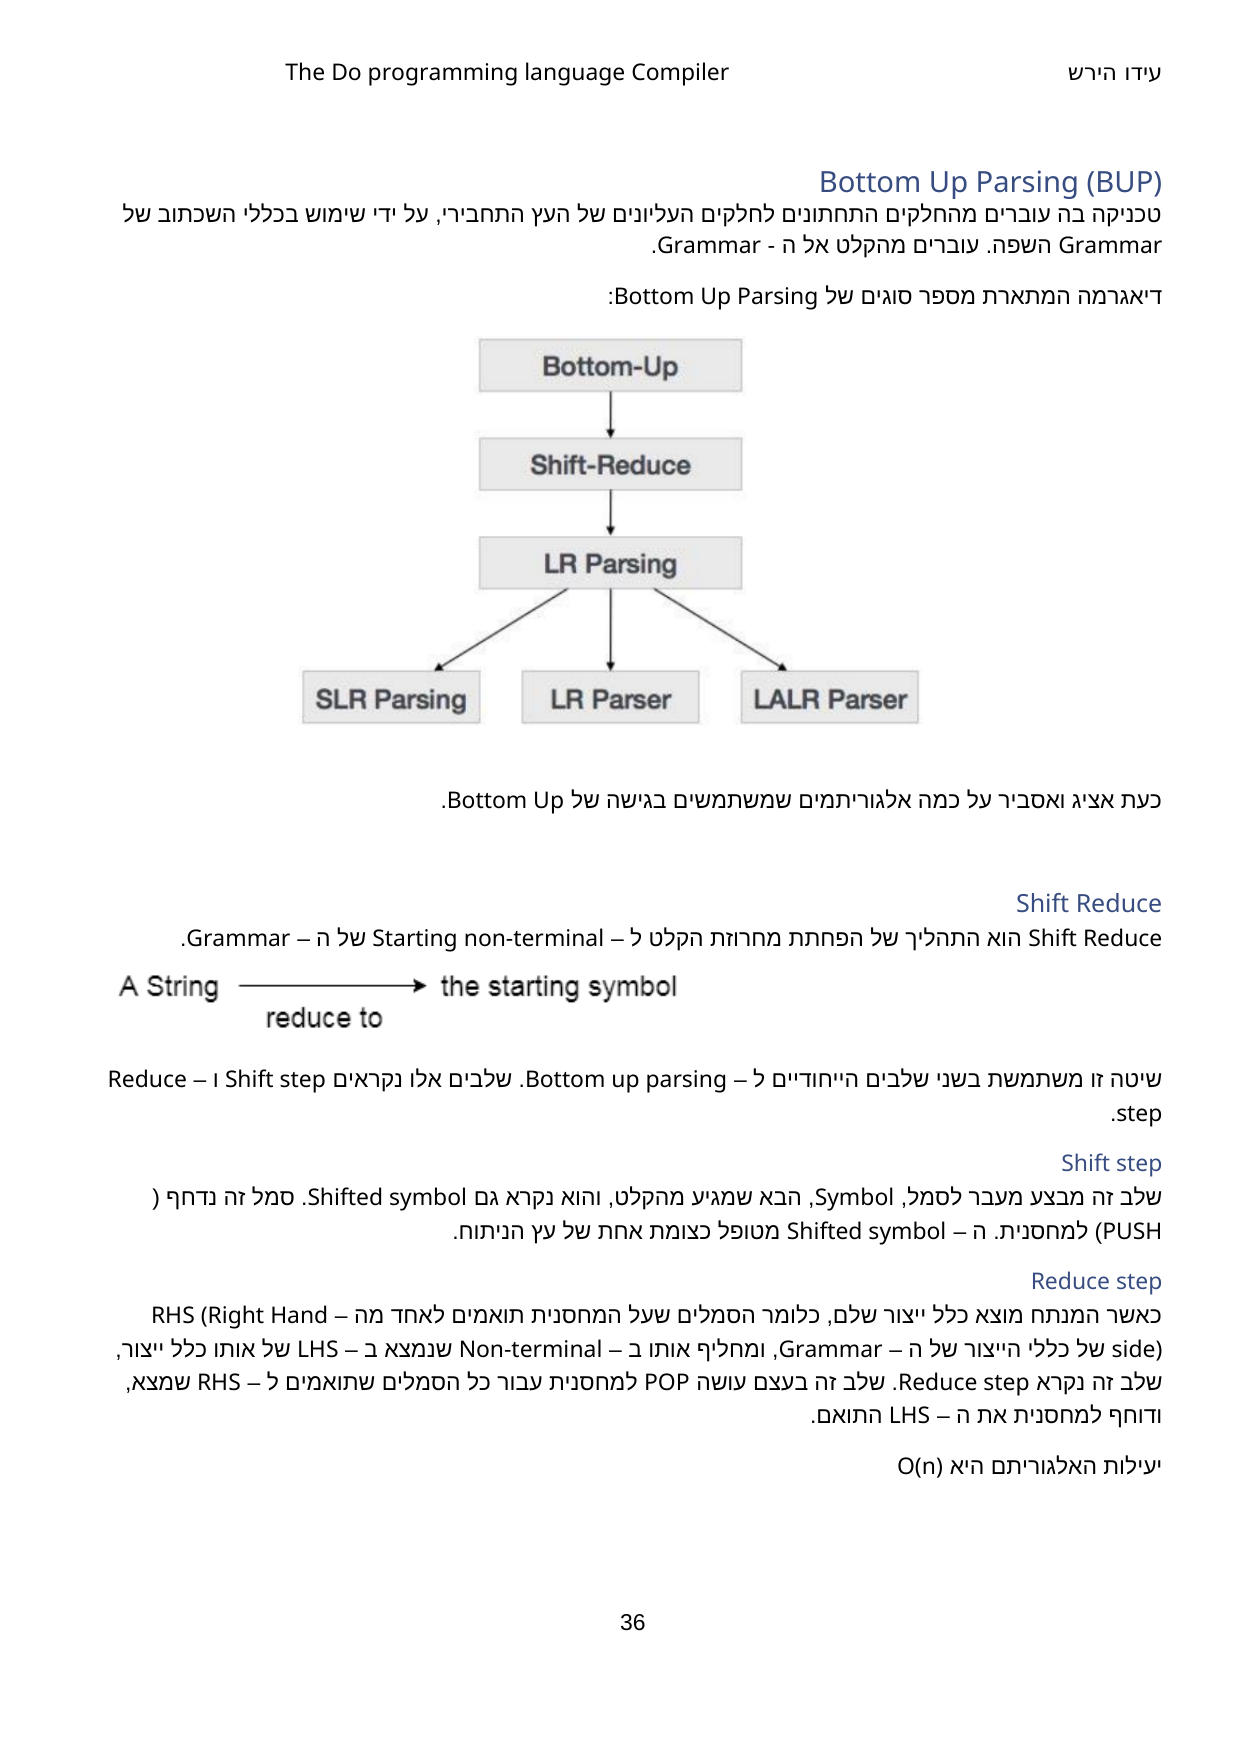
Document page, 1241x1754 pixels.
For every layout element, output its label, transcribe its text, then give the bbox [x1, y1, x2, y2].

picture [266, 322, 961, 764]
subtitle Shift Reduce [103, 885, 1162, 919]
text שיטה זו משתמשת בשני שלבים הייחודיים ל – Bottom up parsing. שלבים אלו נקראים Shift step ו – Reduce step. [103, 972, 1162, 1128]
subtitle Shift step [103, 1147, 1162, 1178]
text יעילות האלגוריתם היא O(n) [103, 1450, 1162, 1481]
picture [104, 960, 694, 1042]
text שלב זה מבצע מעבר לסמל, Symbol, הבא שמגיע מהקלט, והוא נקרא גם Shifted symbol. סמל זה נדחף (PUSH) למחסנית. ה – Shifted symbol מטופל כצומת אחת של עץ הניתוח. [103, 1181, 1162, 1246]
subtitle Reduce step [103, 1265, 1162, 1296]
text Shift Reduce הוא התהליך של הפחתת מחרוזת הקלט ל – Starting non-terminal של ה – Grammar. [103, 922, 1162, 953]
text טכניקה בה עוברים מהחלקים התחתונים לחלקים העליונים של העץ התחבירי, על ידי שימוש בכללי השכתוב של Grammar השפה. עוברים מהקלט אל ה - Grammar. [103, 201, 1162, 261]
subtitle Bottom Up Parsing (BUP) [103, 161, 1162, 201]
text דיאגרמה המתארת מספר סוגים של Bottom Up Parsing: [103, 280, 1162, 311]
text כאשר המנתח מוצא כלל ייצור שלם, כלומר הסמלים שעל המחסנית תואמים לאחד מה – RHS (Right Hand side) של כללי הייצור של ה – Grammar, ומחליף אותו ב – Non-terminal שנמצא ב – LHS של אותו כלל ייצור, שלב זה נקרא Reduce step. שלב זה בעצם עושה POP למחסנית עבור כל הסמלים שתואמים ל – RHS שמצא, ודוחף למחסנית את ה – LHS התואם. [103, 1299, 1162, 1431]
